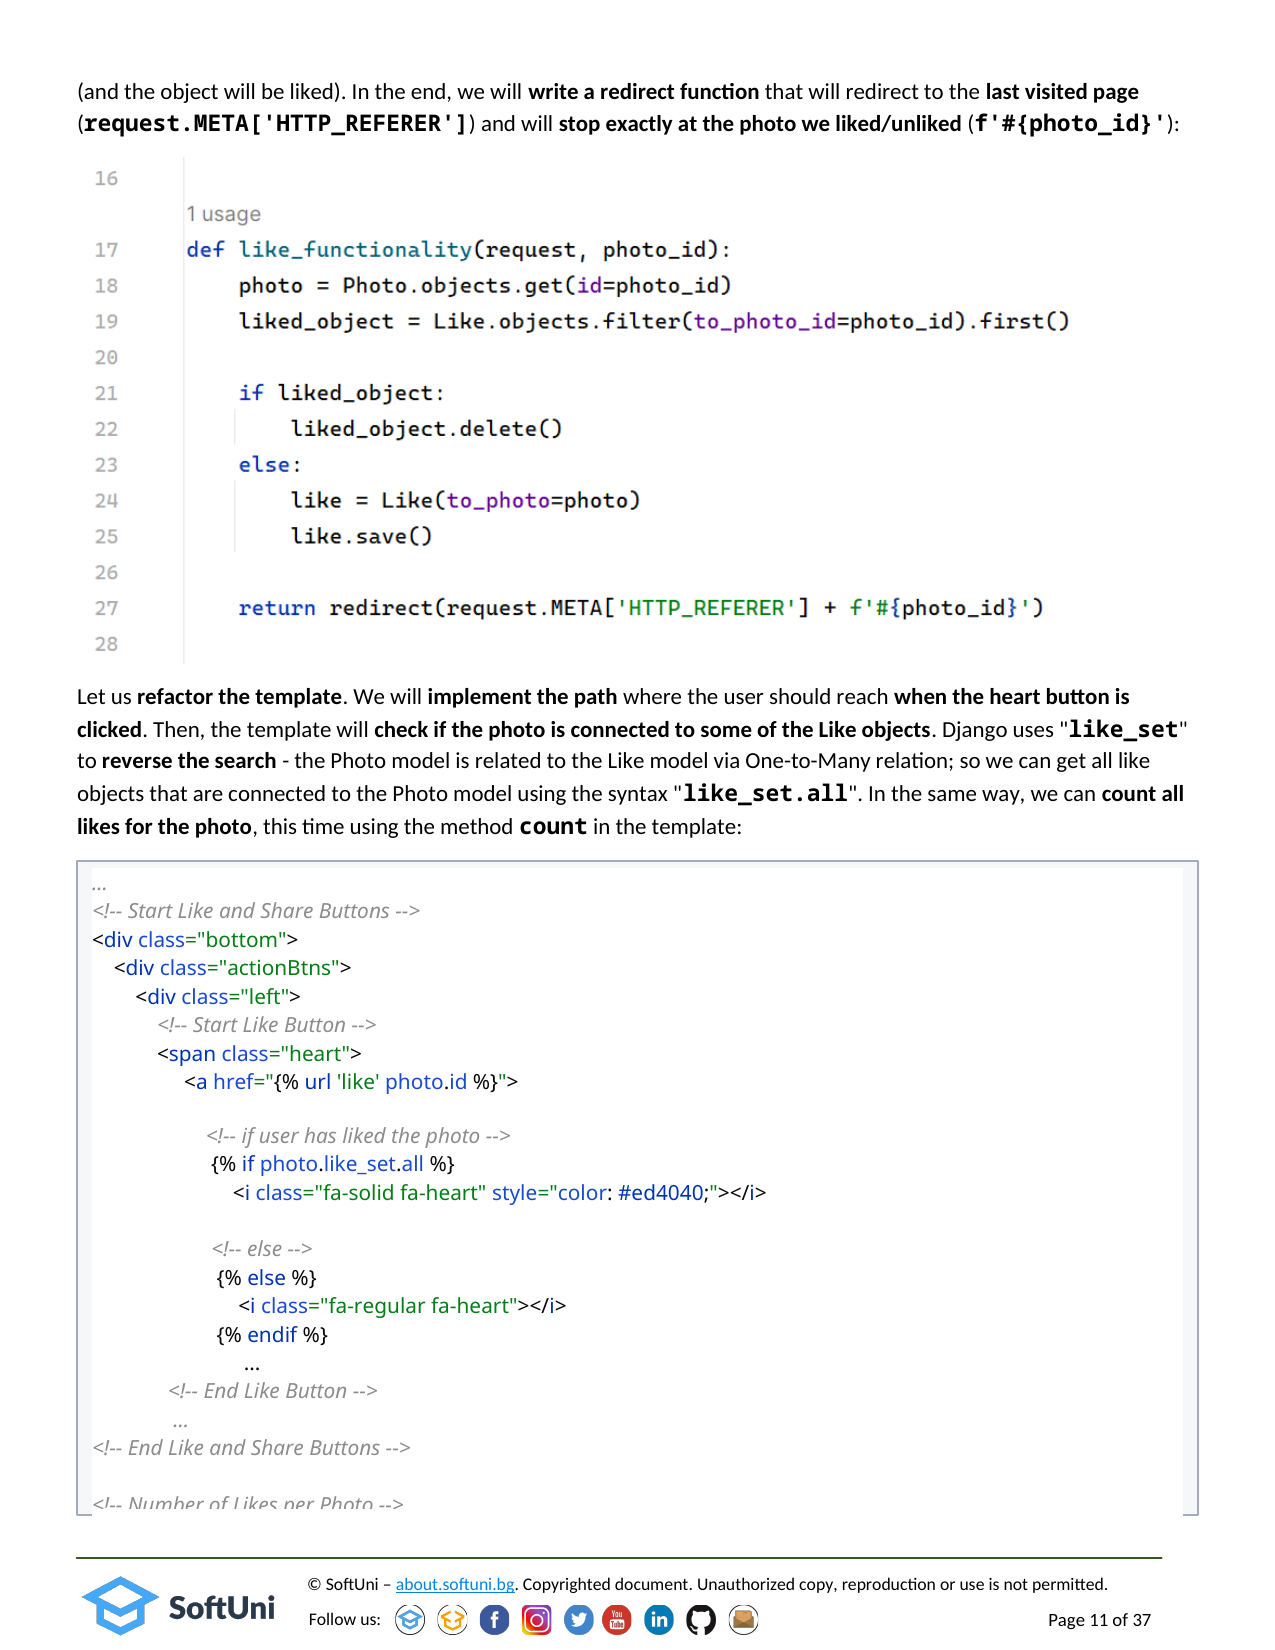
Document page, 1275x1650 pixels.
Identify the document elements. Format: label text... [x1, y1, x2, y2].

picture [728, 1605, 759, 1635]
picture [667, 1605, 674, 1613]
picture [76, 157, 1124, 664]
picture [479, 1605, 510, 1635]
picture [644, 1626, 653, 1635]
picture [395, 1605, 425, 1635]
picture [522, 1605, 552, 1635]
picture [602, 1605, 632, 1635]
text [77, 77, 1198, 138]
picture [686, 1605, 716, 1635]
picture [75, 1570, 281, 1641]
picture [644, 1605, 651, 1613]
picture [564, 1605, 594, 1635]
picture [665, 1626, 674, 1635]
picture [658, 1617, 667, 1626]
picture [437, 1605, 468, 1635]
text Let us refactor the template. We will implement the path where the user should reach when the heart button is clicked. Then, the template will check if the photo is connected to some of the Like objects. Django uses "like_set" to reverse the search - the Photo model is related to the Like model via One-to-Many relation; so we can get all like objects that are connected to the Photo model using the syntax "like_set.all". In the same way, we can count all likes for the photo, this time using the method count in the template: [77, 682, 1198, 842]
